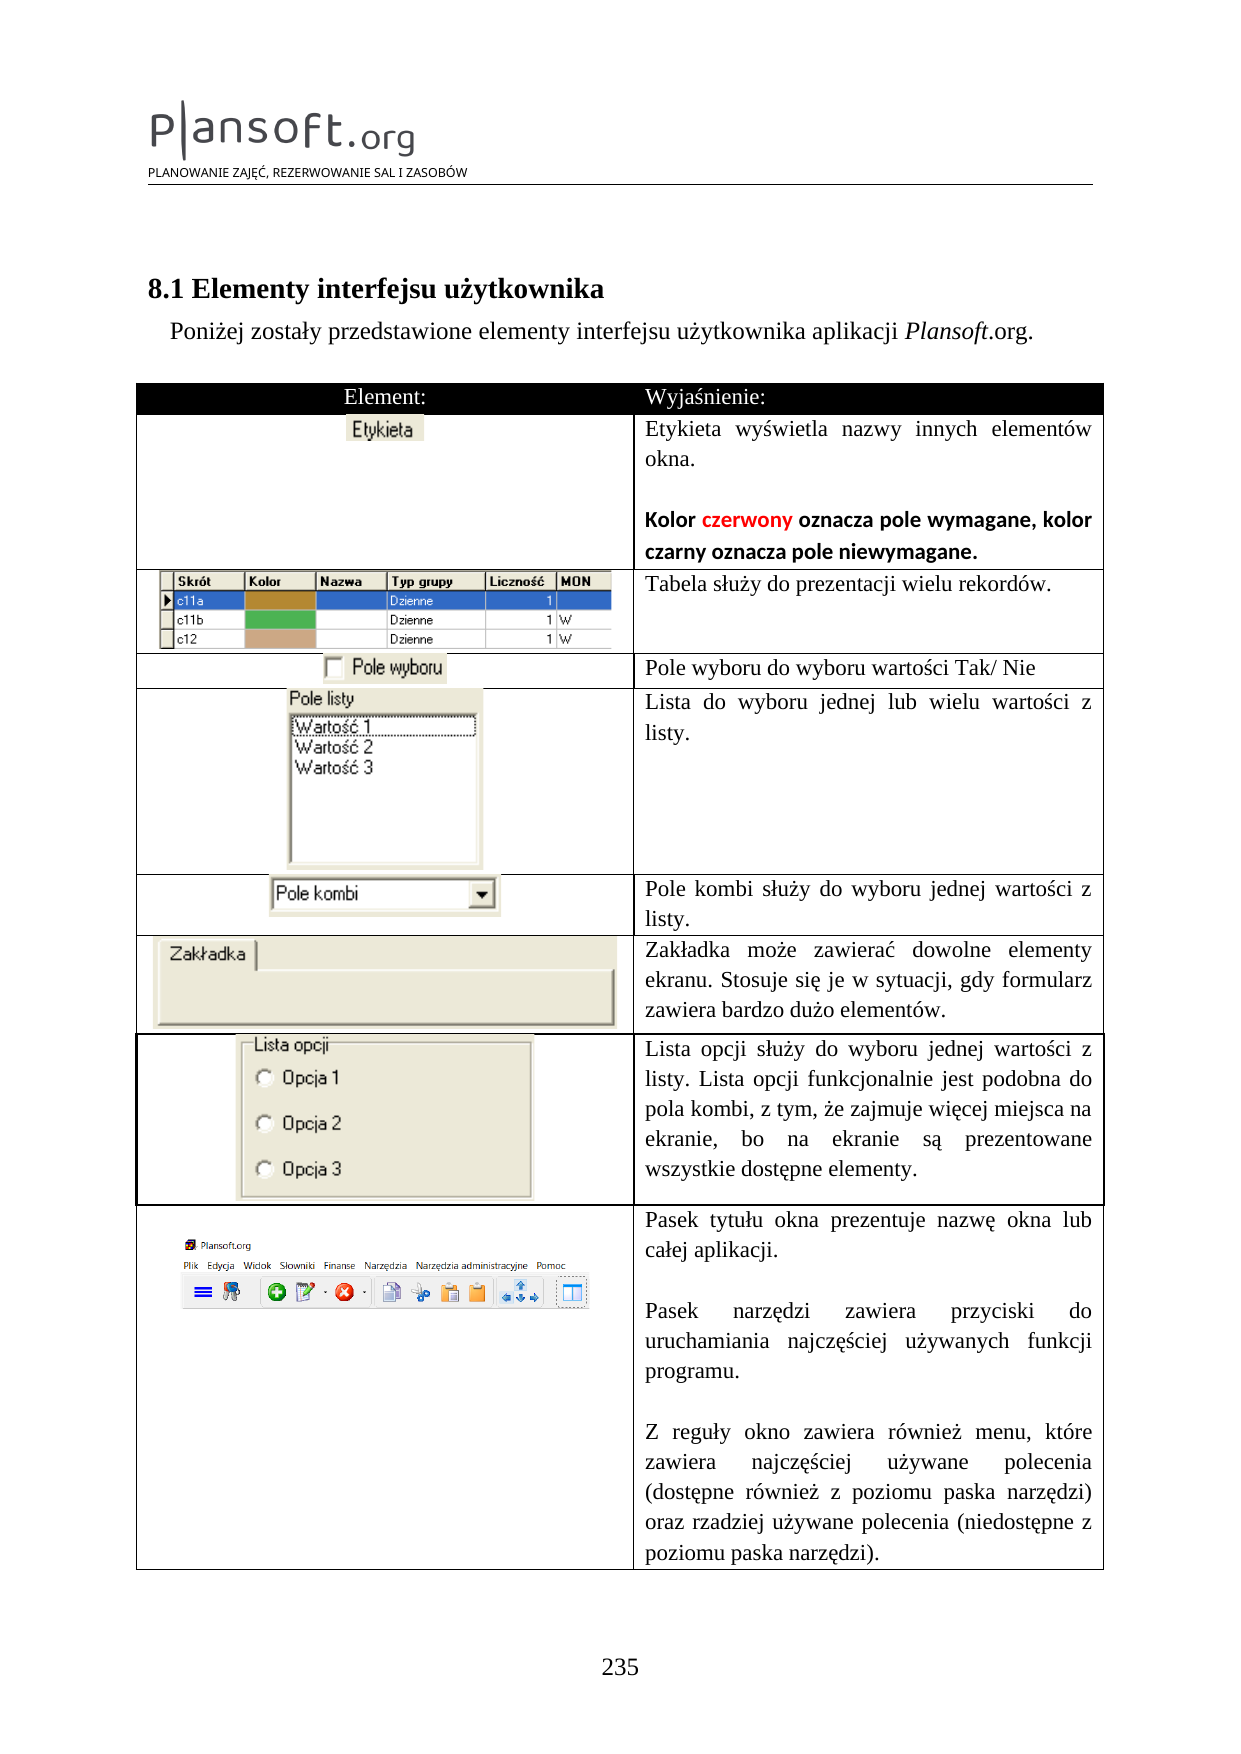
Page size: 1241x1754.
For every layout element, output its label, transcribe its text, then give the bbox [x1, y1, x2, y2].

picture [323, 653, 447, 684]
table_cell Pole kombi służy do wyboru jednej wartości z listy. [635, 875, 1103, 935]
table_cell Lista opcji służy do wyboru jednej wartości z listy. Lista opcji funkcjonalnie jest podobna do pola kombi, z tym, że zajmuje więcej miejsca na ekranie, bo na ekranie są prezentowane wszystkie dostępne elementy. [635, 1035, 1103, 1204]
picture [235, 1034, 535, 1201]
subtitle Elementy interfejsu użytkownika [148, 272, 1093, 305]
table_cell Pole wyboru do wyboru wartości Tak/ Nie [635, 654, 1103, 687]
text Poniżej zostały przedstawione elementy interfejsu użytkownika aplikacji Plansoft.org. [148, 316, 1093, 345]
picture [286, 688, 484, 870]
picture [158, 570, 612, 649]
table_cell Zakładka może zawierać dowolne elementy ekranu. Stosuje się je w sytuacji, gdy formularz zawiera bardzo dużo elementów. [634, 936, 1103, 1033]
table_cell [137, 570, 633, 652]
table_cell [137, 875, 633, 935]
table_cell Etykieta wyświetla nazwy innych elementów okna. Kolor czerwony oznacza pole wymagane, kolor czarny oznacza pole niewymagane. [635, 415, 1103, 569]
table_cell [137, 1206, 633, 1569]
picture [268, 874, 502, 917]
picture [147, 73, 418, 165]
table_header Element: [137, 384, 633, 414]
table_cell Tabela służy do prezentacji wielu rekordów. [634, 570, 1103, 652]
table_cell [137, 654, 633, 687]
picture [152, 936, 618, 1029]
picture [180, 1236, 590, 1309]
table_cell [138, 1035, 633, 1204]
table_header Wyjaśnienie: [634, 384, 1103, 414]
table_cell [137, 936, 633, 1033]
table_cell Pasek tytułu okna prezentuje nazwę okna lub całej aplikacji. Pasek narzędzi zawiera przyciski do uruchamiania najczęściej używanych funkcji programu. Z reguły okno zawiera również menu, które zawiera najczęściej używane polecenia (dostępne również z poziomu paska narzędzi) oraz rzadziej używane polecenia (niedostępne z poziomu paska narzędzi). [634, 1206, 1103, 1569]
table_cell [137, 415, 633, 569]
table_cell Lista do wyboru jednej lub wielu wartości z listy. [634, 689, 1103, 874]
table_cell [137, 689, 633, 874]
picture [346, 414, 425, 441]
